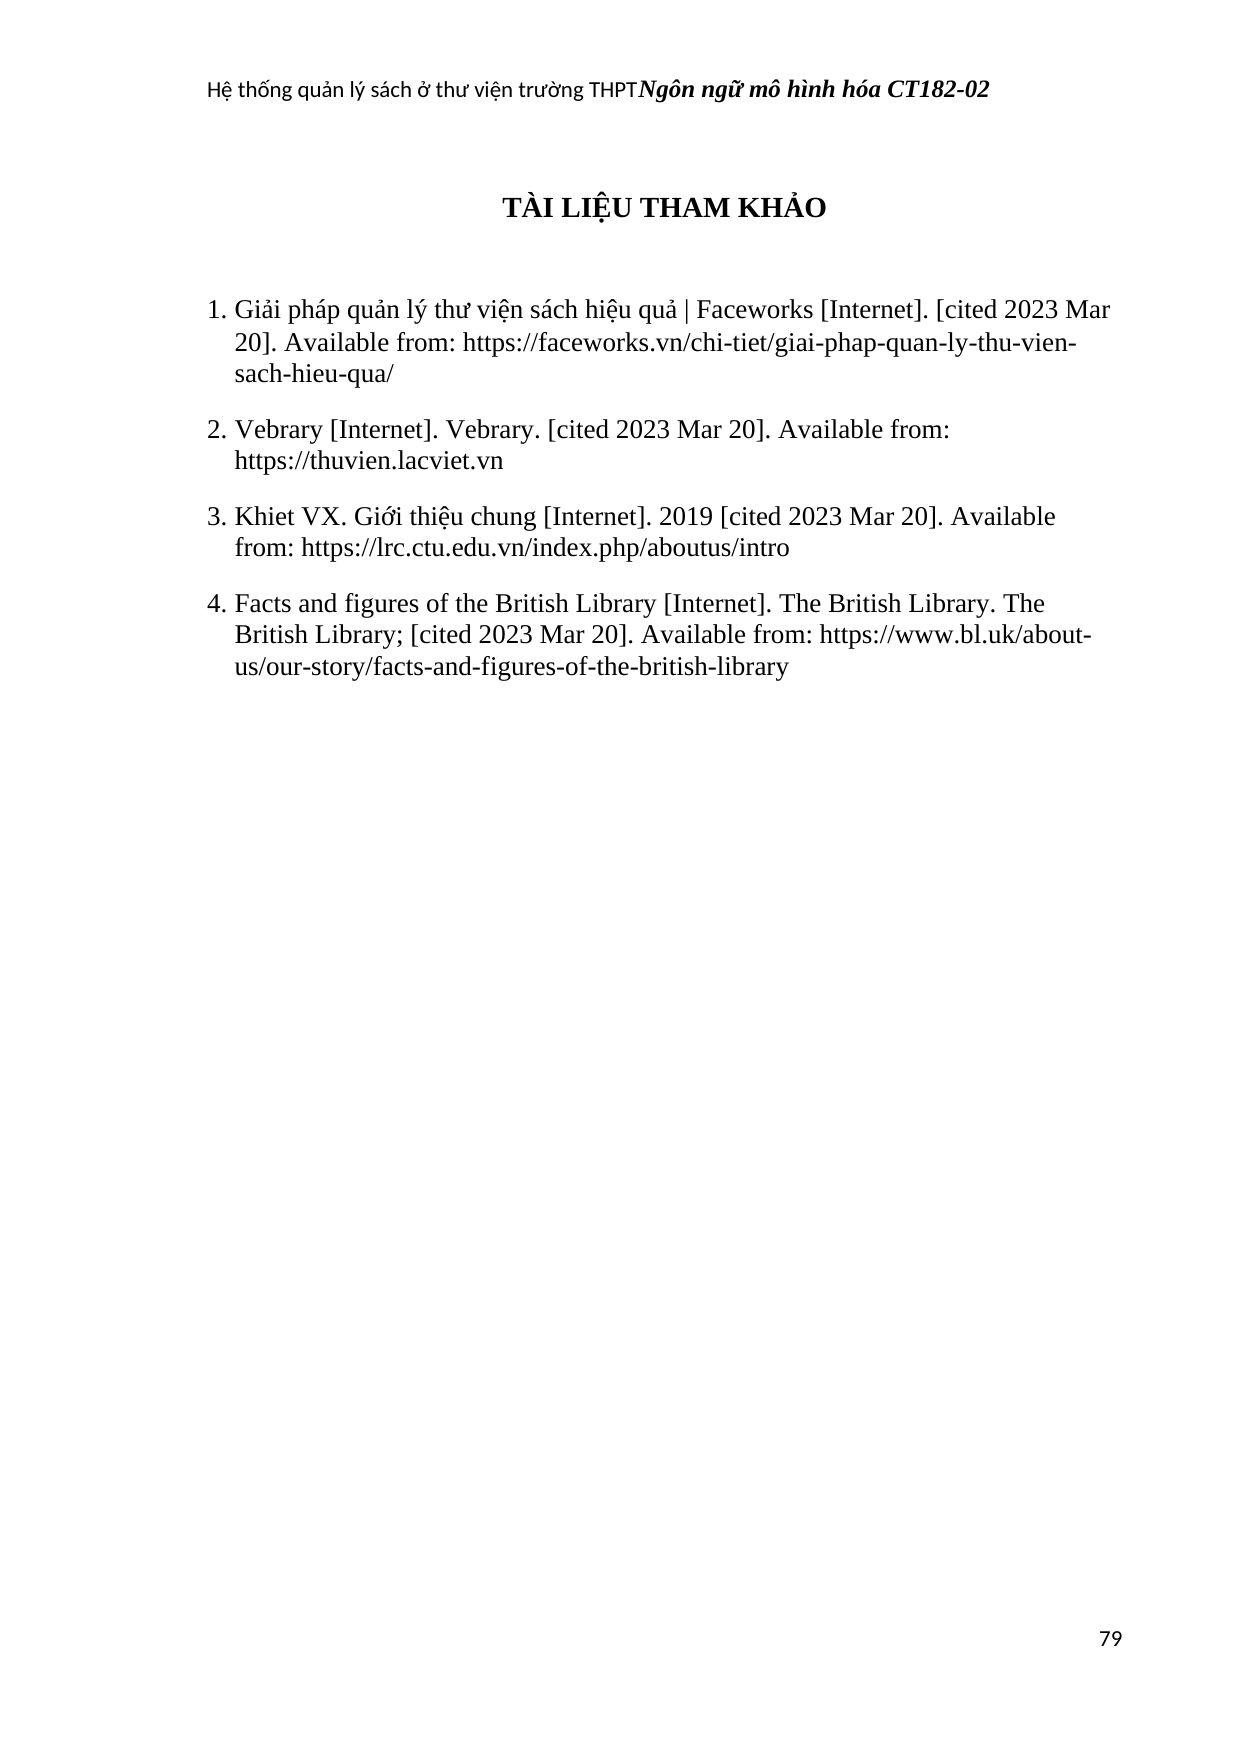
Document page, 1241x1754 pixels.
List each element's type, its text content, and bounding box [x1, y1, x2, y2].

text 1. Giải pháp quản lý thư viện sách hiệu quả | Faceworks [Internet]. [cited 2023 Mar 20]. Available from: https://faceworks.vn/chi-tiet/giai-phap-quan-ly-thu-vien-sach-hieu-qua/ [207, 293, 1122, 388]
text 4. Facts and figures of the British Library [Internet]. The British Library. The British Library; [cited 2023 Mar 20]. Available from: https://www.bl.uk/about-us/our-story/facts-and-figures-of-the-british-library [207, 587, 1122, 681]
text 2. Vebrary [Internet]. Vebrary. [cited 2023 Mar 20]. Available from: https://thuvien.lacviet.vn [207, 413, 1122, 475]
subtitle TÀI LIỆU THAM KHẢO [207, 190, 1122, 223]
text 3. Khiet VX. Giới thiệu chung [Internet]. 2019 [cited 2023 Mar 20]. Available from: https://lrc.ctu.edu.vn/index.php/aboutus/intro [207, 500, 1122, 562]
